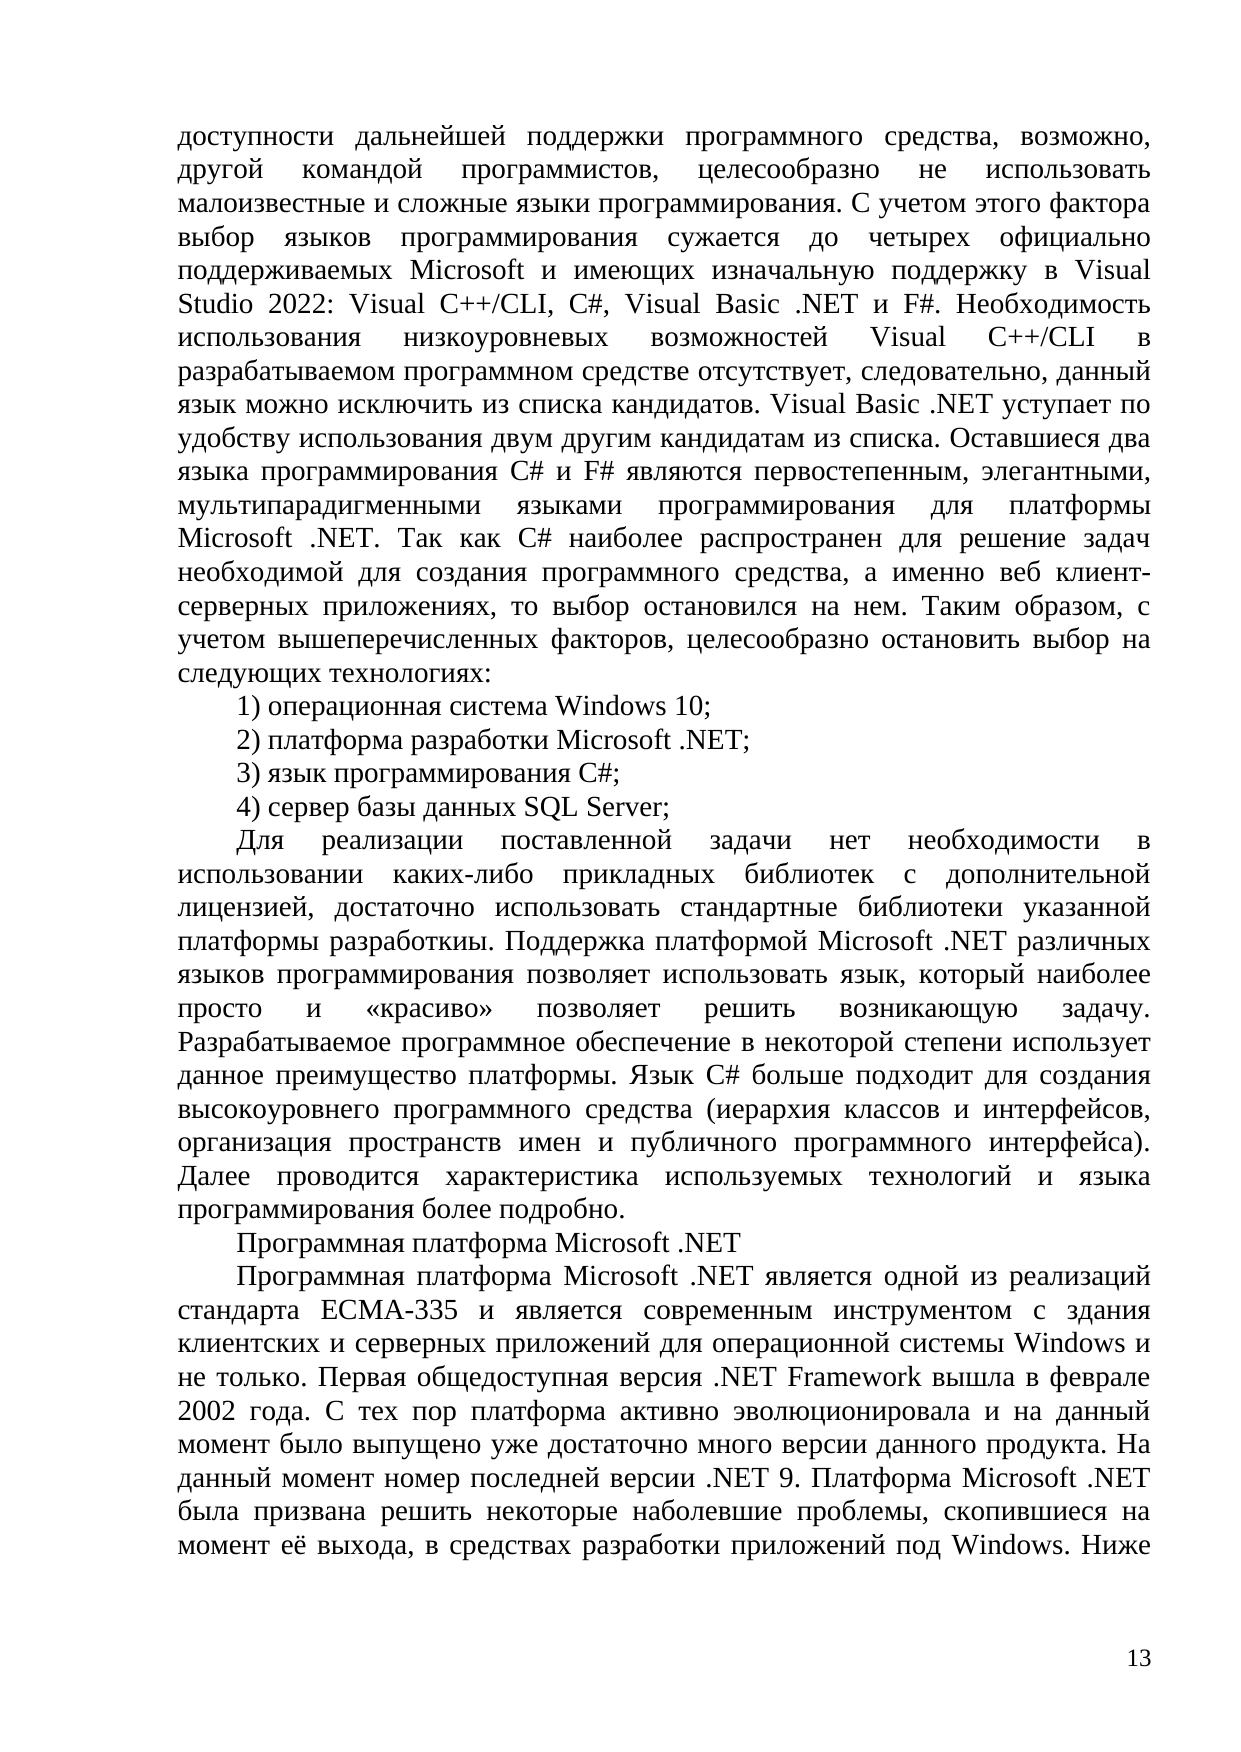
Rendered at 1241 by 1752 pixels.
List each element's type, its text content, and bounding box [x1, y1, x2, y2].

text Для реализации поставленной задачи нет необходимости в использовании каких-либо прикладных библиотек с дополнительной лицензией, достаточно использовать стандартные библиотеки указанной платформы разработкиы. Поддержка платформой Microsoft .NET различных языков программирования позволяет использовать язык, который наиболее просто и «красиво» позволяет решить возникающую задачу. Разрабатываемое программное обеспечение в некоторой степени использует данное преимущество платформы. Язык C# больше подходит для создания высокоуровнего программного средства (иерархия классов и интерфейсов, организация пространств имен и публичного программного интерфейса). Далее проводится характеристика используемых технологий и языка программирования более подробно. [177, 822, 1152, 1225]
text Программная платформа Microsoft .NET [177, 1225, 1152, 1258]
text 4) сервер базы данных SQL Server; [177, 789, 1152, 822]
text 3) язык программирования C#; [177, 755, 1152, 789]
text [177, 118, 1152, 688]
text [177, 1258, 1152, 1560]
text 2) платформа разработки Microsoft .NET; [177, 722, 1152, 755]
text 1) операционная система Windows 10; [177, 688, 1152, 722]
